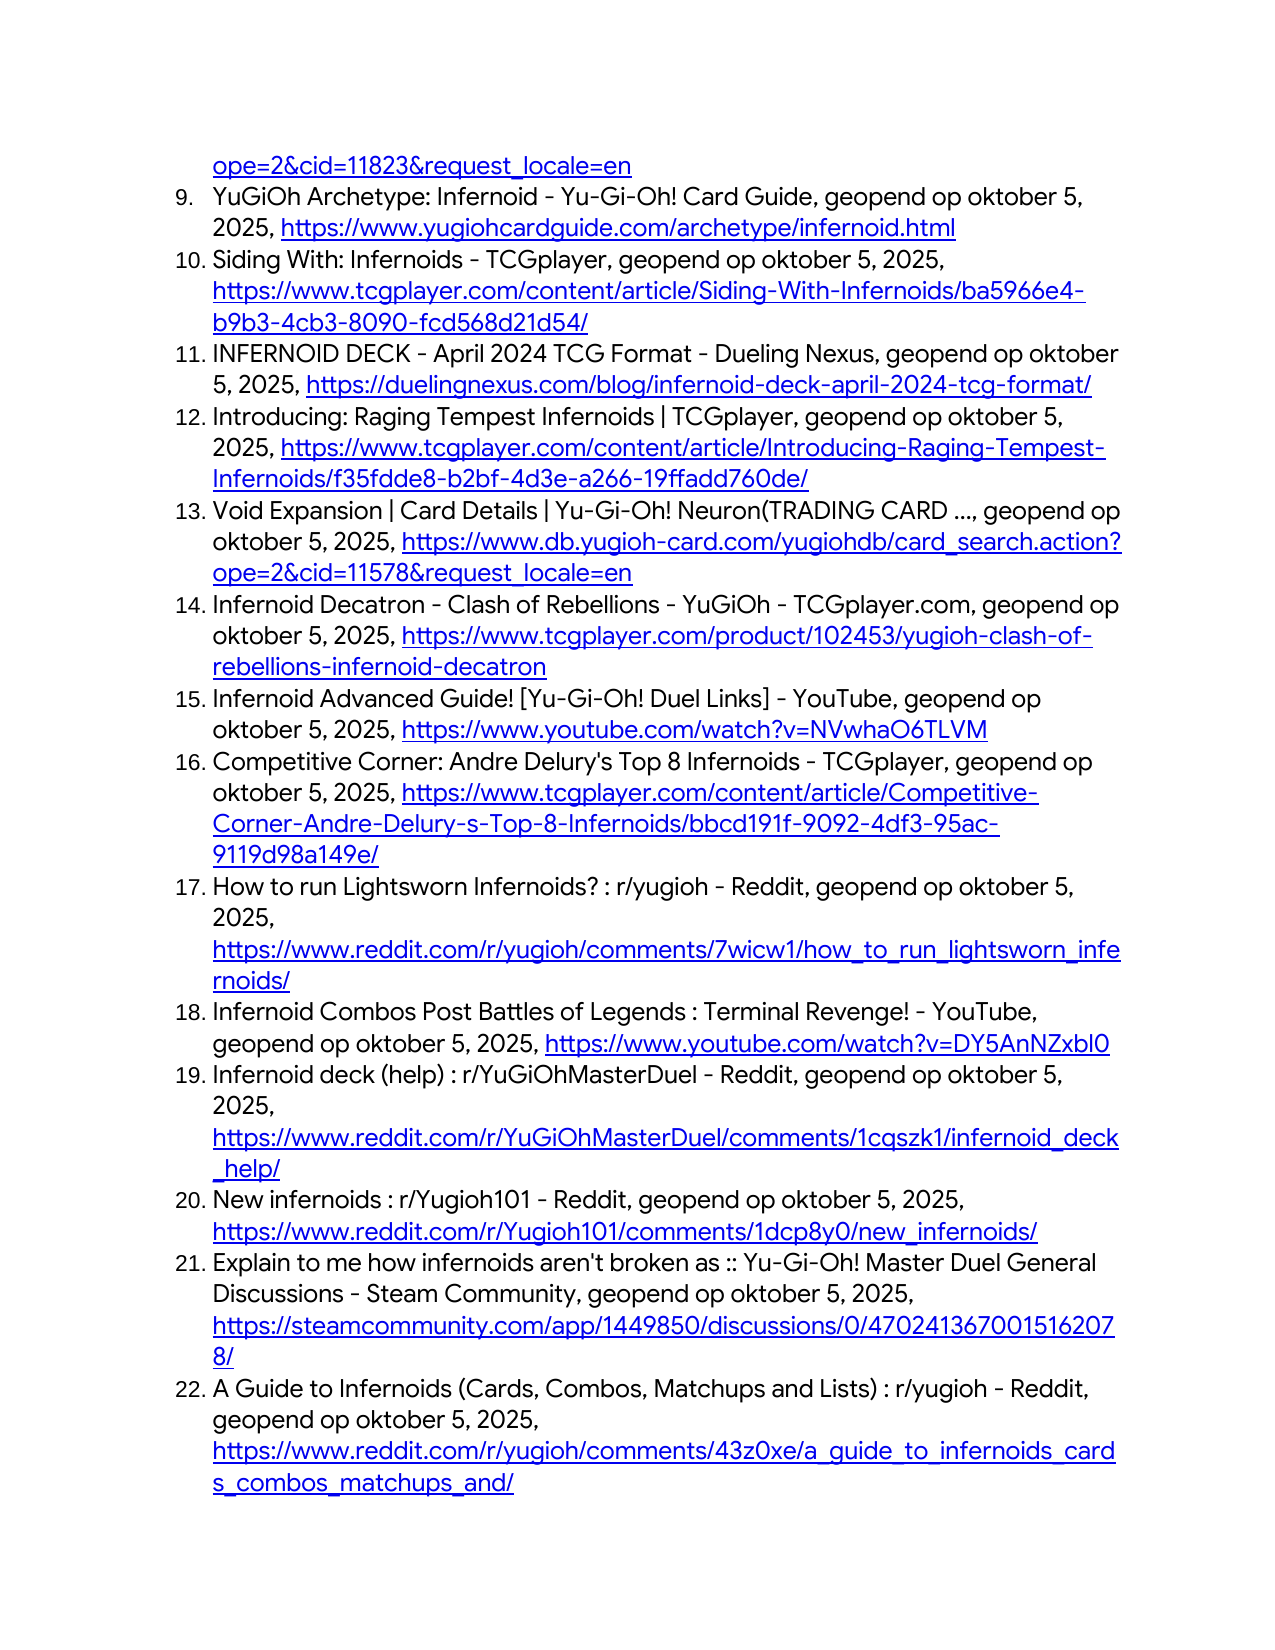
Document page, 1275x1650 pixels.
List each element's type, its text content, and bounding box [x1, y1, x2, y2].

list Explain to me how infernoids aren't broken as :: Yu-Gi-Oh! Master Duel General Discussions - Steam Community, geopend op oktober 5, 2025, https://steamcommunity.com/app/1449850/discussions/0/4702413670015162078/ [175, 1247, 1125, 1373]
list Infernoid Combos Post Battles of Legends : Terminal Revenge! - YouTube, geopend op oktober 5, 2025, https://www.youtube.com/watch?v=DY5AnNZxbl0 [175, 997, 1125, 1059]
list Infernoid Advanced Guide! [Yu-Gi-Oh! Duel Links] - YouTube, geopend op oktober 5, 2025, https://www.youtube.com/watch?v=NVwhaO6TLVM [175, 683, 1125, 746]
list Competitive Corner: Andre Delury's Top 8 Infernoids - TCGplayer, geopend op oktober 5, 2025, https://www.tcgplayer.com/content/article/Competitive-Corner-Andre-Delury-s-Top-8-Infernoids/bbcd191f-9092-4df3-95ac-9119d98a149e/ [175, 746, 1125, 871]
list INFERNOID DECK - April 2024 TCG Format - Dueling Nexus, geopend op oktober 5, 2025, https://duelingnexus.com/blog/infernoid-deck-april-2024-tcg-format/ [175, 338, 1125, 401]
list New infernoids : r/Yugioh101 - Reddit, geopend op oktober 5, 2025, https://www.reddit.com/r/Yugioh101/comments/1dcp8y0/new_infernoids/ [175, 1185, 1125, 1247]
list YuGiOh Archetype: Infernoid - Yu-Gi-Oh! Card Guide, geopend op oktober 5, 2025, https://www.yugiohcardguide.com/archetype/infernoid.html [175, 181, 1125, 244]
list Void Expansion | Card Details | Yu-Gi-Oh! Neuron(TRADING CARD ..., geopend op oktober 5, 2025, https://www.db.yugioh-card.com/yugiohdb/card_search.action?ope=2&cid=11578&request_locale=en [175, 495, 1125, 589]
list Introducing: Raging Tempest Infernoids | TCGplayer, geopend op oktober 5, 2025, https://www.tcgplayer.com/content/article/Introducing-Raging-Tempest-Infernoids/f35fdde8-b2bf-4d3e-a266-19ffadd760de/ [175, 401, 1125, 495]
list Siding With: Infernoids - TCGplayer, geopend op oktober 5, 2025, https://www.tcgplayer.com/content/article/Siding-With-Infernoids/ba5966e4-b9b3-4cb3-8090-fcd568d21d54/ [175, 244, 1125, 338]
list Infernoid Decatron - Clash of Rebellions - YuGiOh - TCGplayer.com, geopend op oktober 5, 2025, https://www.tcgplayer.com/product/102453/yugioh-clash-of-rebellions-infernoid-decatron [175, 589, 1125, 683]
list Infernoid deck (help) : r/YuGiOhMasterDuel - Reddit, geopend op oktober 5, 2025, https://www.reddit.com/r/YuGiOhMasterDuel/comments/1cqszk1/infernoid_deck_help/ [175, 1059, 1125, 1185]
list A Guide to Infernoids (Cards, Combos, Matchups and Lists) : r/yugioh - Reddit, geopend op oktober 5, 2025, https://www.reddit.com/r/yugioh/comments/43z0xe/a_guide_to_infernoids_cards_combos_matchups_and/ [175, 1373, 1125, 1498]
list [175, 150, 1125, 181]
list How to run Lightsworn Infernoids? : r/yugioh - Reddit, geopend op oktober 5, 2025, https://www.reddit.com/r/yugioh/comments/7wicw1/how_to_run_lightsworn_infernoids/ [175, 871, 1125, 997]
